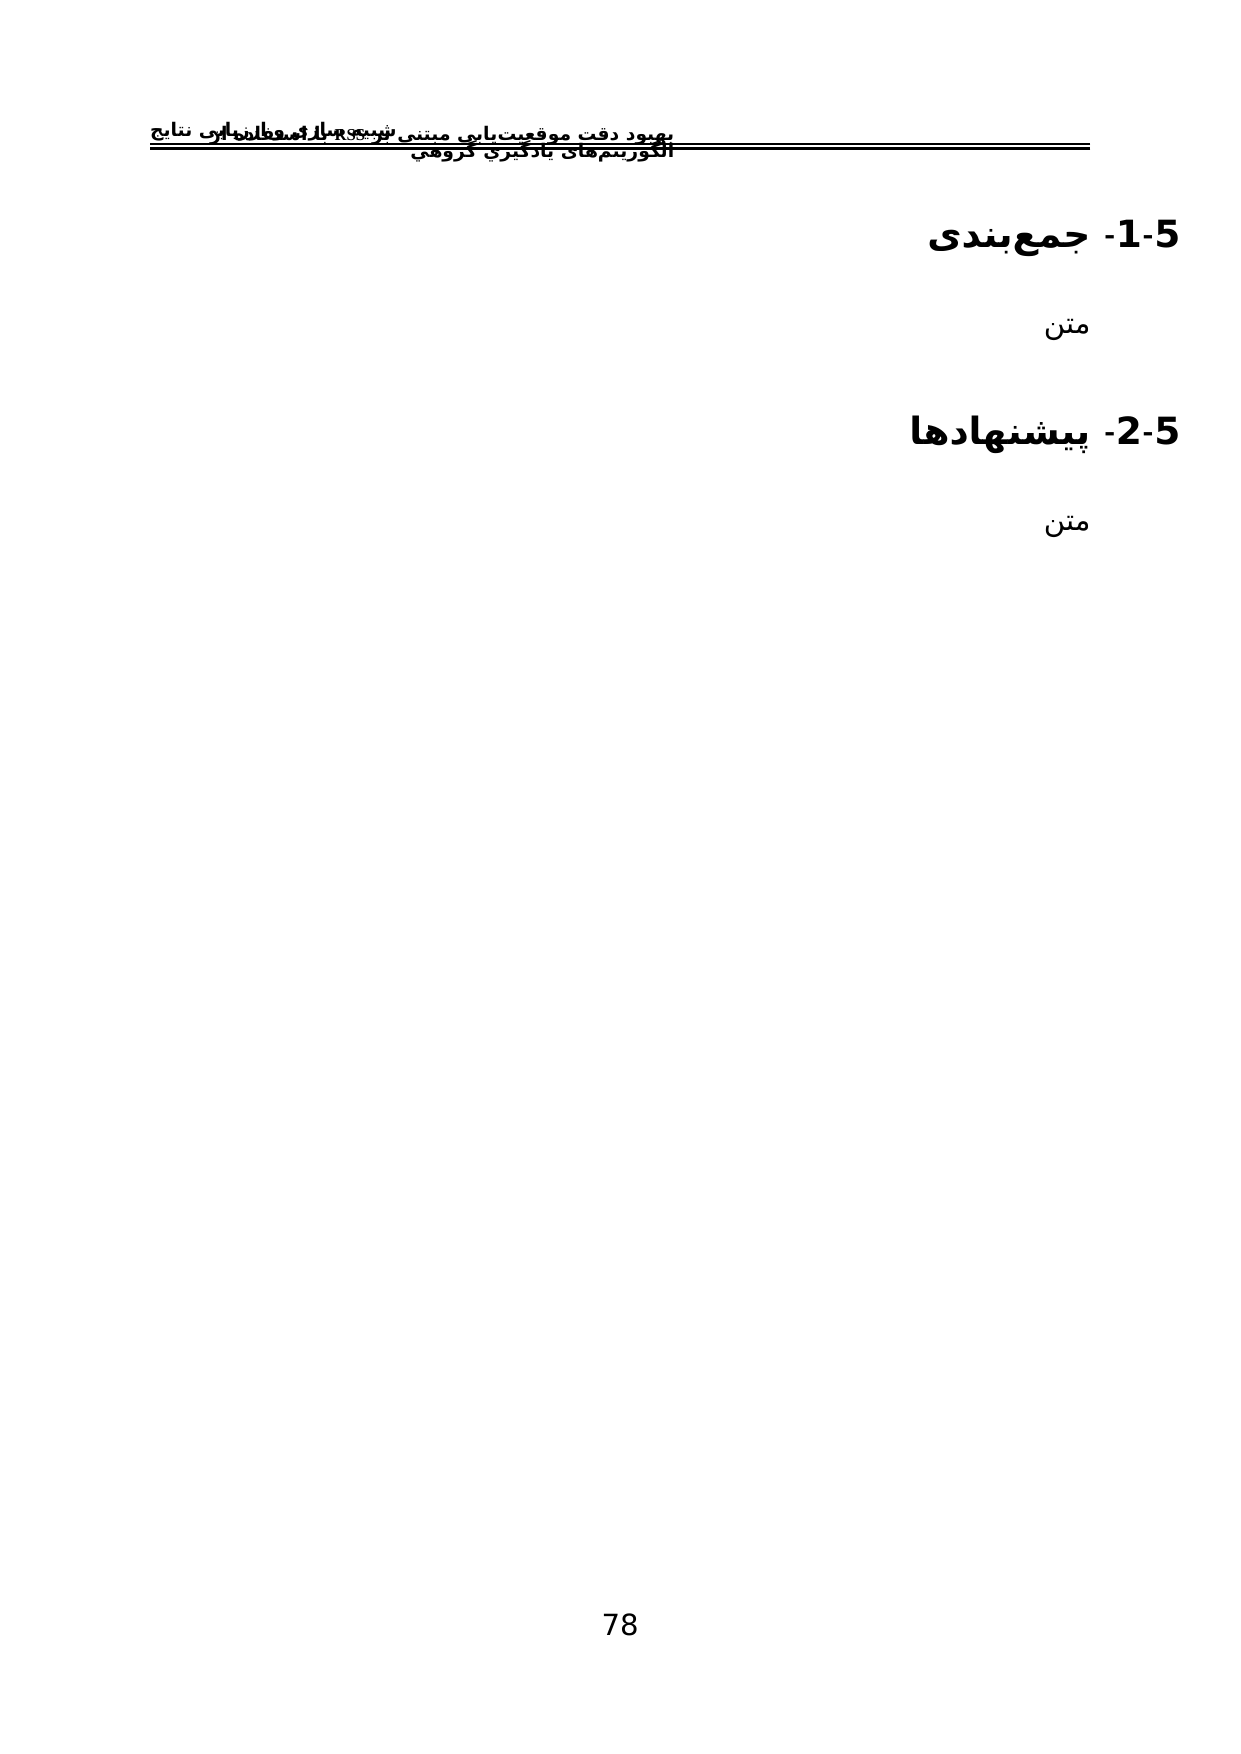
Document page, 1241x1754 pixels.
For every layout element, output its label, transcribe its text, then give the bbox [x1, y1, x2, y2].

text پیشنهادها [150, 409, 1090, 453]
text متن [150, 306, 1090, 340]
text جمع‌بندی [150, 212, 1090, 256]
text متن [150, 503, 1090, 537]
